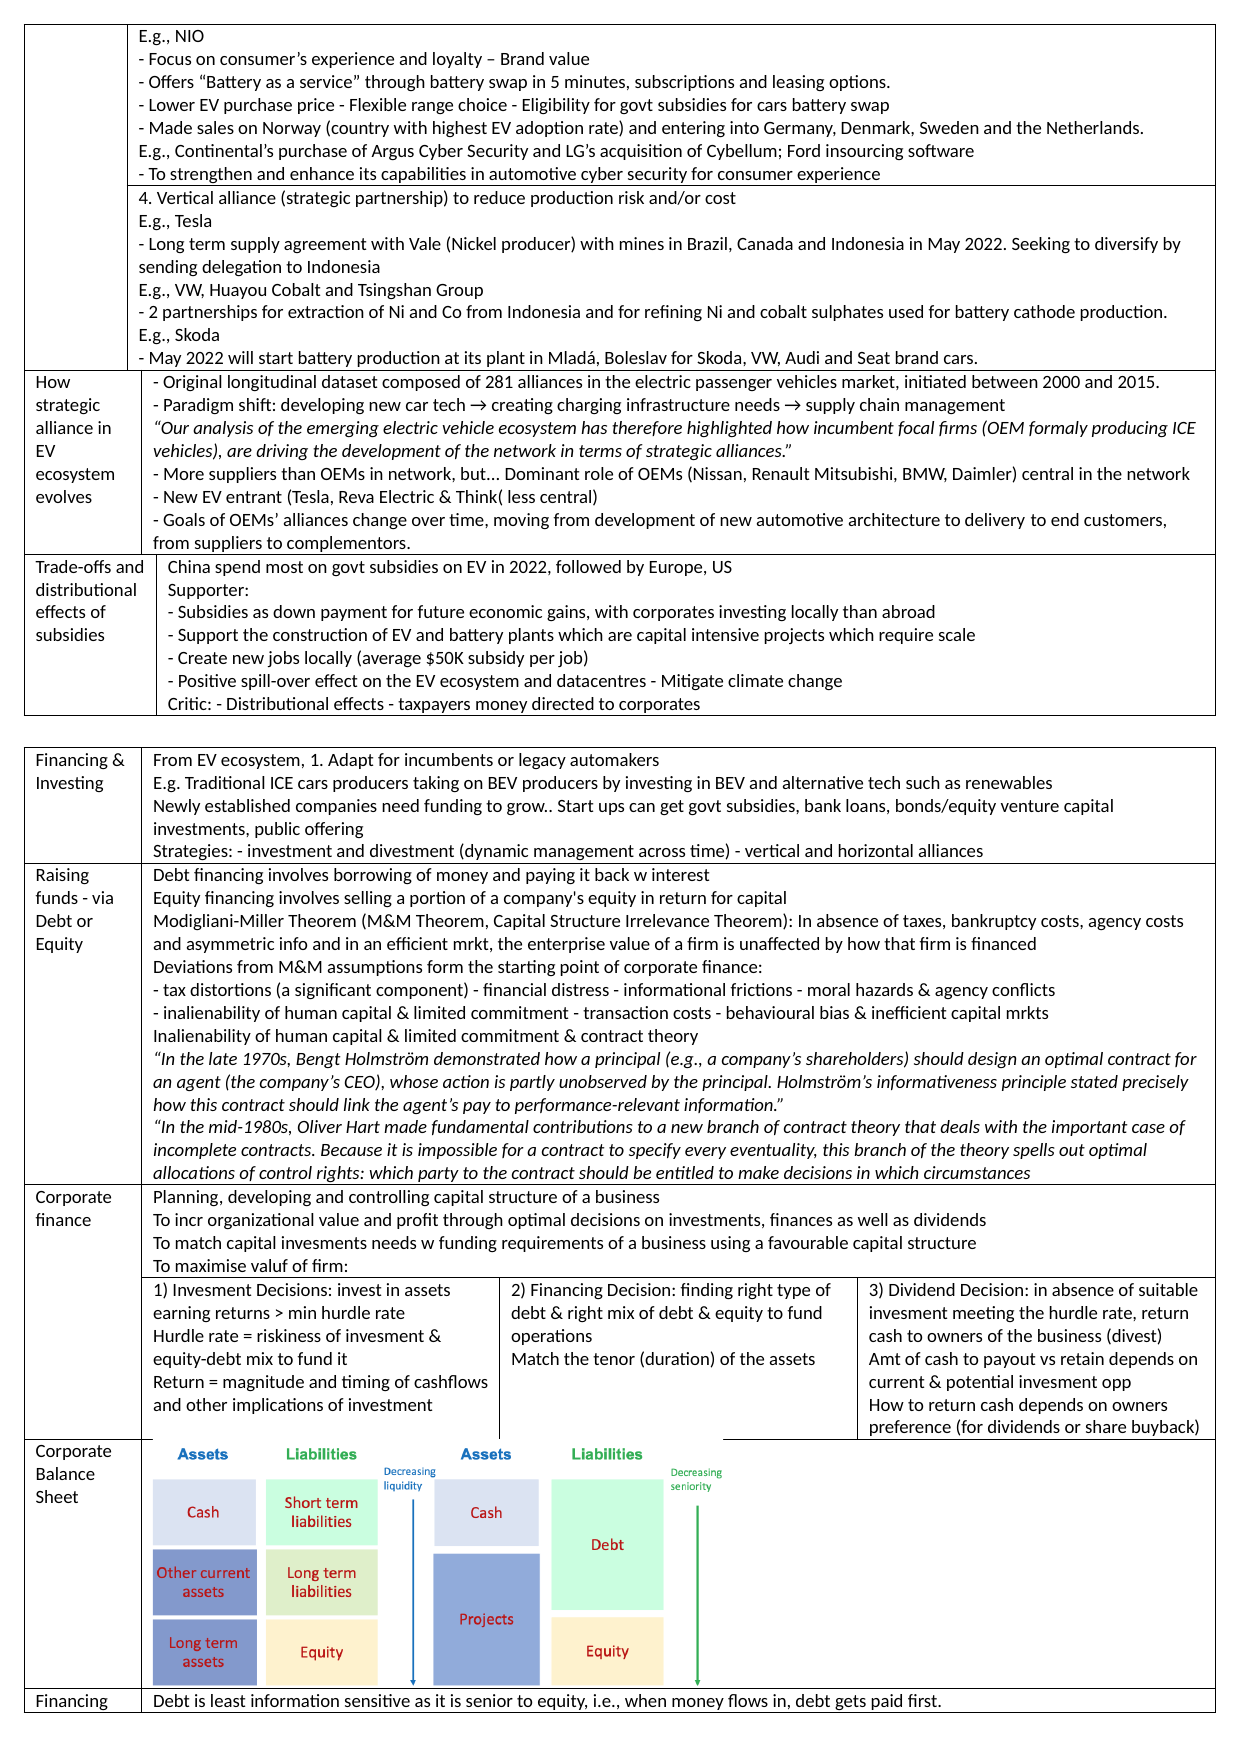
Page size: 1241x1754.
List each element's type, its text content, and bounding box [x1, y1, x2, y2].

table_cell Financing Decision [25, 1689, 141, 1712]
table_header From EV ecosystem, 1. Adapt for incumbents or legacy automakers E.g. Traditional ICE cars producers taking on BEV producers by investing in BEV and alternative tech such as renewables Newly established companies need funding to grow.. Start ups can get govt subsidies, bank loans, bonds/equity venture capital investments, public offering Strategies: - investment and divestment (dynamic management across time) - vertical and horizontal alliances [142, 748, 1215, 862]
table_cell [128, 25, 1215, 185]
table_cell 2) Financing Decision: finding right type of debt & right mix of debt & equity to fund operations Match the tenor (duration) of the assets [500, 1278, 857, 1438]
table_cell China spend most on govt subsidies on EV in 2022, followed by Europe, US Supporter: - Subsidies as down payment for future economic gains, with corporates investing locally than abroad - Support the construction of EV and battery plants which are capital intensive projects which require scale - Create new jobs locally (average $50K subsidy per job) - Positive spill-over effect on the EV ecosystem and datacentres - Mitigate climate change Critic: - Distributional effects - taxpayers money directed to corporates [157, 555, 1215, 715]
table_header Financing & Investing [25, 748, 141, 862]
table_cell 4. Vertical alliance (strategic partnership) to reduce production risk and/or cost E.g., Tesla - Long term supply agreement with Vale (Nickel producer) with mines in Brazil, Canada and Indonesia in May 2022. Seeking to diversify by sending delegation to Indonesia E.g., VW, Huayou Cobalt and Tsingshan Group - 2 partnerships for extraction of Ni and Co from Indonesia and for refining Ni and cobalt sulphates used for battery cathode production. E.g., Skoda - May 2022 will start battery production at its plant in Mladá, Boleslav for Skoda, VW, Audi and Seat brand cars. [128, 186, 1215, 369]
table_cell How strategic alliance in EV ecosystem evolves [25, 371, 141, 554]
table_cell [142, 1689, 1215, 1712]
table_cell Raising funds - via Debt or Equity [25, 864, 141, 1184]
table_cell Debt financing involves borrowing of money and paying it back w interest Equity financing involves selling a portion of a company's equity in return for capital Modigliani-Miller Theorem (M&M Theorem, Capital Structure Irrelevance Theorem): In absence of taxes, bankruptcy costs, agency costs and asymmetric info and in an efficient mrkt, the enterprise value of a firm is unaffected by how that firm is financed Deviations from M&M assumptions form the starting point of corporate finance: - tax distortions (a significant component) - financial distress - informational frictions - moral hazards & agency conflicts - inalienability of human capital & limited commitment - transaction costs - behavioural bias & inefficient capital mrkts Inalienability of human capital & limited commitment & contract theory “In the late 1970s, Bengt Holmström demonstrated how a principal (e.g., a company’s shareholders) should design an optimal contract for an agent (the company’s CEO), whose action is partly unobserved by the principal. Holmström’s informativeness principle stated precisely how this contract should link the agent’s pay to performance-relevant information.” “In the mid-1980s, Oliver Hart made fundamental contributions to a new branch of contract theory that deals with the important case of incomplete contracts. Because it is impossible for a contract to specify every eventuality, this branch of the theory spells out optimal allocations of control rights: which party to the contract should be entitled to make decisions in which circumstances [142, 864, 1215, 1184]
table_cell Planning, developing and controlling capital structure of a business To incr organizational value and profit through optimal decisions on investments, finances as well as dividends To match capital invesments needs w funding requirements of a business using a favourable capital structure To maximise valuf of firm: [142, 1185, 1215, 1277]
table_cell Corporate finance [25, 1185, 141, 1438]
table_cell Corporate Balance Sheet [25, 1440, 141, 1688]
table_cell - Original longitudinal dataset composed of 281 alliances in the electric passenger vehicles market, initiated between 2000 and 2015. - Paradigm shift: developing new car tech → creating charging infrastructure needs → supply chain management “Our analysis of the emerging electric vehicle ecosystem has therefore highlighted how incumbent focal firms (OEM formaly producing ICE vehicles), are driving the development of the network in terms of strategic alliances.” - More suppliers than OEMs in network, but... Dominant role of OEMs (Nissan, Renault Mitsubishi, BMW, Daimler) central in the network - New EV entrant (Tesla, Reva Electric & Think( less central) - Goals of OEMs’ alliances change over time, moving from development of new automotive architecture to delivery to end customers, from suppliers to complementors. [142, 371, 1215, 554]
table_cell 3) Dividend Decision: in absence of suitable invesment meeting the hurdle rate, return cash to owners of the business (divest) Amt of cash to payout vs retain depends on current & potential invesment opp How to return cash depends on owners preference (for dividends or share buyback) [858, 1278, 1215, 1438]
table_cell Trade-offs and distributional effects of subsidies [25, 555, 156, 715]
picture [152, 1439, 724, 1688]
table_cell [724, 1440, 1215, 1688]
table_cell 1) Invesment Decisions: invest in assets earning returns > min hurdle rate Hurdle rate = riskiness of invesment & equity-debt mix to fund it Return = magnitude and timing of cashflows and other implications of investment [142, 1278, 499, 1438]
table_cell [142, 1440, 152, 1688]
